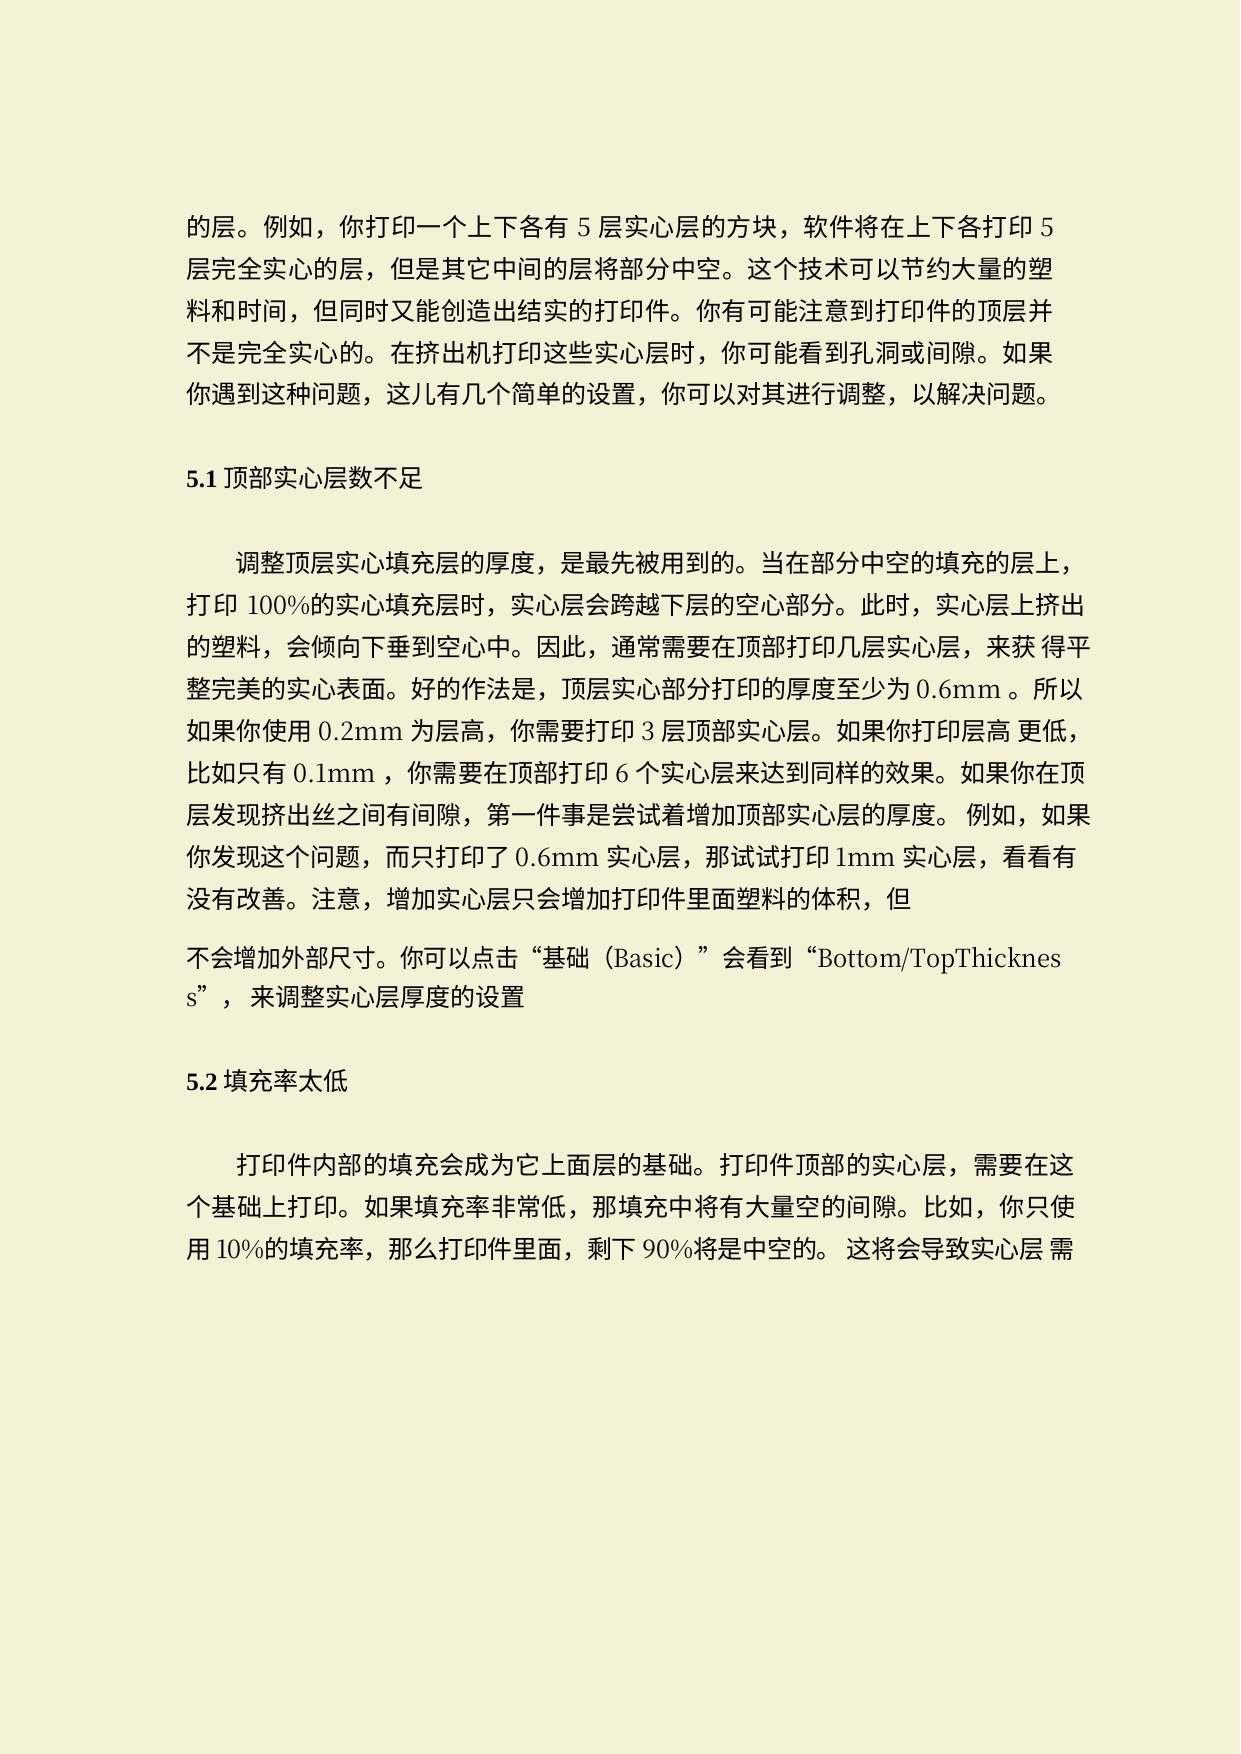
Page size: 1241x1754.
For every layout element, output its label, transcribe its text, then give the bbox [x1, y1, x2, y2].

text 调整顶层实心填充层的厚度，是最先被用到的。当在部分中空的填充的层上， 打印 100%的实心填充层时，实心层会跨越下层的空心部分。此时，实心层上挤出的塑料，会倾向下垂到空心中。因此，通常需要在顶部打印几层实心层，来获 得平整完美的实心表面。好的作法是，顶层实心部分打印的厚度至少为 0.6mm 。所以如果你使用 0.2mm 为层高，你需要打印 3 层顶部实心层。如果你打印层高 更低，比如只有 0.1mm ，你需要在顶部打印 6 个实心层来达到同样的效果。如果你在顶层发现挤出丝之间有间隙，第一件事是尝试着增加顶部实心层的厚度。 例如，如果你发现这个问题，而只打印了 0.6mm 实心层，那试试打印 1mm 实心层，看看有没有改善。注意，增加实心层只会增加打印件里面塑料的体积，但 [186, 543, 1092, 915]
text 的层。例如，你打印一个上下各有5 层实心层的方块，软件将在上下各打印5 层完全实心的层，但是其它中间的层将部分中空。这个技术可以节约大量的塑料和时间，但同时又能创造出结实的打印件。你有可能注意到打印件的顶层并不是完全实心的。在挤出机打印这些实心层时，你可能看到孔洞或间隙。如果你遇到这种问题，这儿有几个简单的设置，你可以对其进行调整，以解决问题。 [186, 207, 1055, 411]
text 打印件内部的填充会成为它上面层的基础。打印件顶部的实心层，需要在这个基础上打印。如果填充率非常低，那填充中将有大量空的间隙。比如，你只使用 10%的填充率，那么打印件里面，剩下 90%将是中空的。 这将会导致实心层 需 [186, 1146, 1077, 1266]
list 填充率太低 [186, 1062, 1180, 1098]
list 顶部实心层数不足 [186, 459, 1180, 495]
text 不会增加外部尺寸。你可以点击“基础（Basic）”会看到“Bottom/TopThickness”， 来调整实心层厚度的设置 [186, 938, 1091, 1014]
